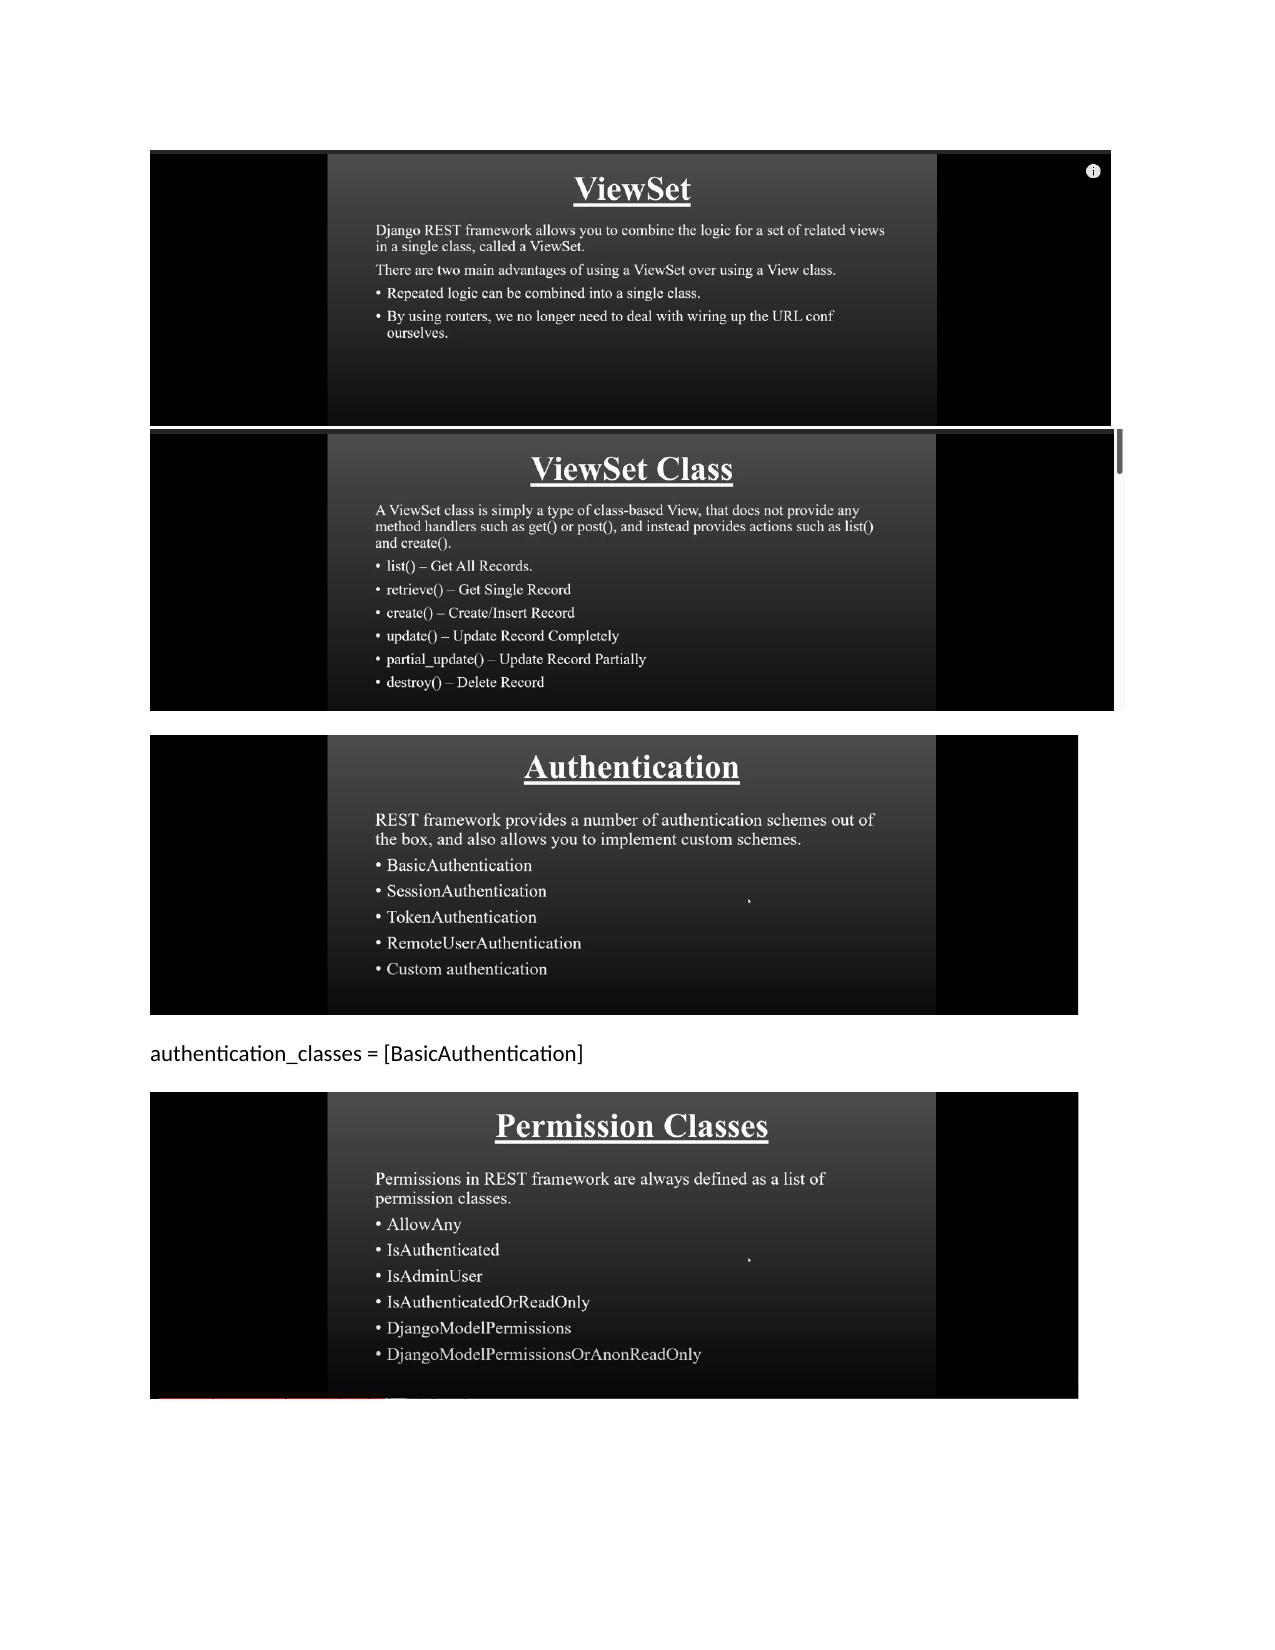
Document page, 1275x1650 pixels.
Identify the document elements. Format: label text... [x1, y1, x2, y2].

picture [150, 735, 1079, 1015]
picture [150, 150, 1111, 426]
picture [150, 1092, 1079, 1399]
picture [150, 429, 1125, 711]
text authentication_classes = [BasicAuthentication] [150, 1039, 1125, 1067]
